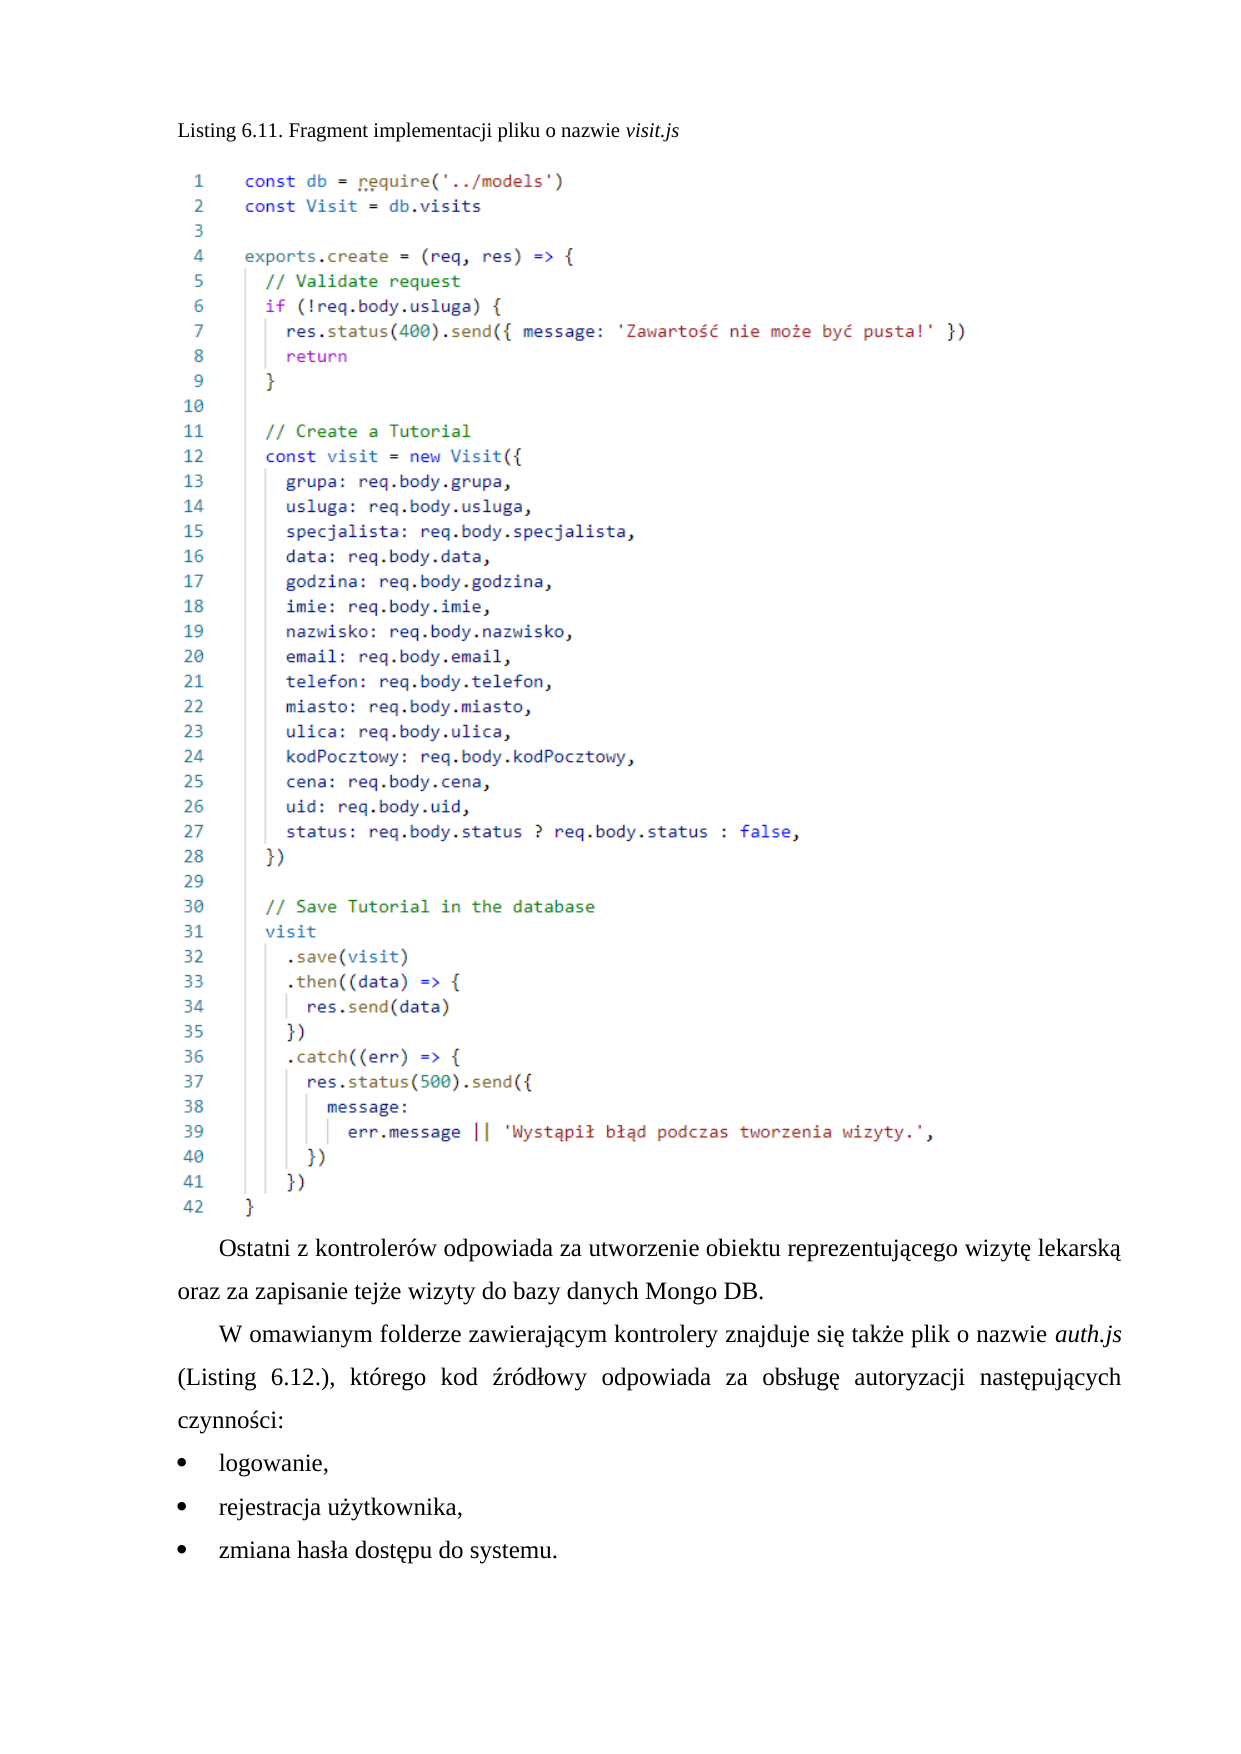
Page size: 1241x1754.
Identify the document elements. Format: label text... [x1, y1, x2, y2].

list rejestracja użytkownika, [177, 1492, 1122, 1520]
list zmiana hasła dostępu do systemu. [177, 1535, 1122, 1563]
picture [177, 167, 976, 1219]
text Ostatni z kontrolerów odpowiada za utworzenie obiektu reprezentującego wizytę lekarską oraz za zapisanie tejże wizyty do bazy danych Mongo DB. [177, 1233, 1122, 1305]
text W omawianym folderze zawierającym kontrolery znajduje się także plik o nazwie auth.js (Listing 6.12.), którego kod źródłowy odpowiada za obsługę autoryzacji następujących czynności: [177, 1319, 1122, 1434]
list logowanie, [177, 1448, 1122, 1477]
